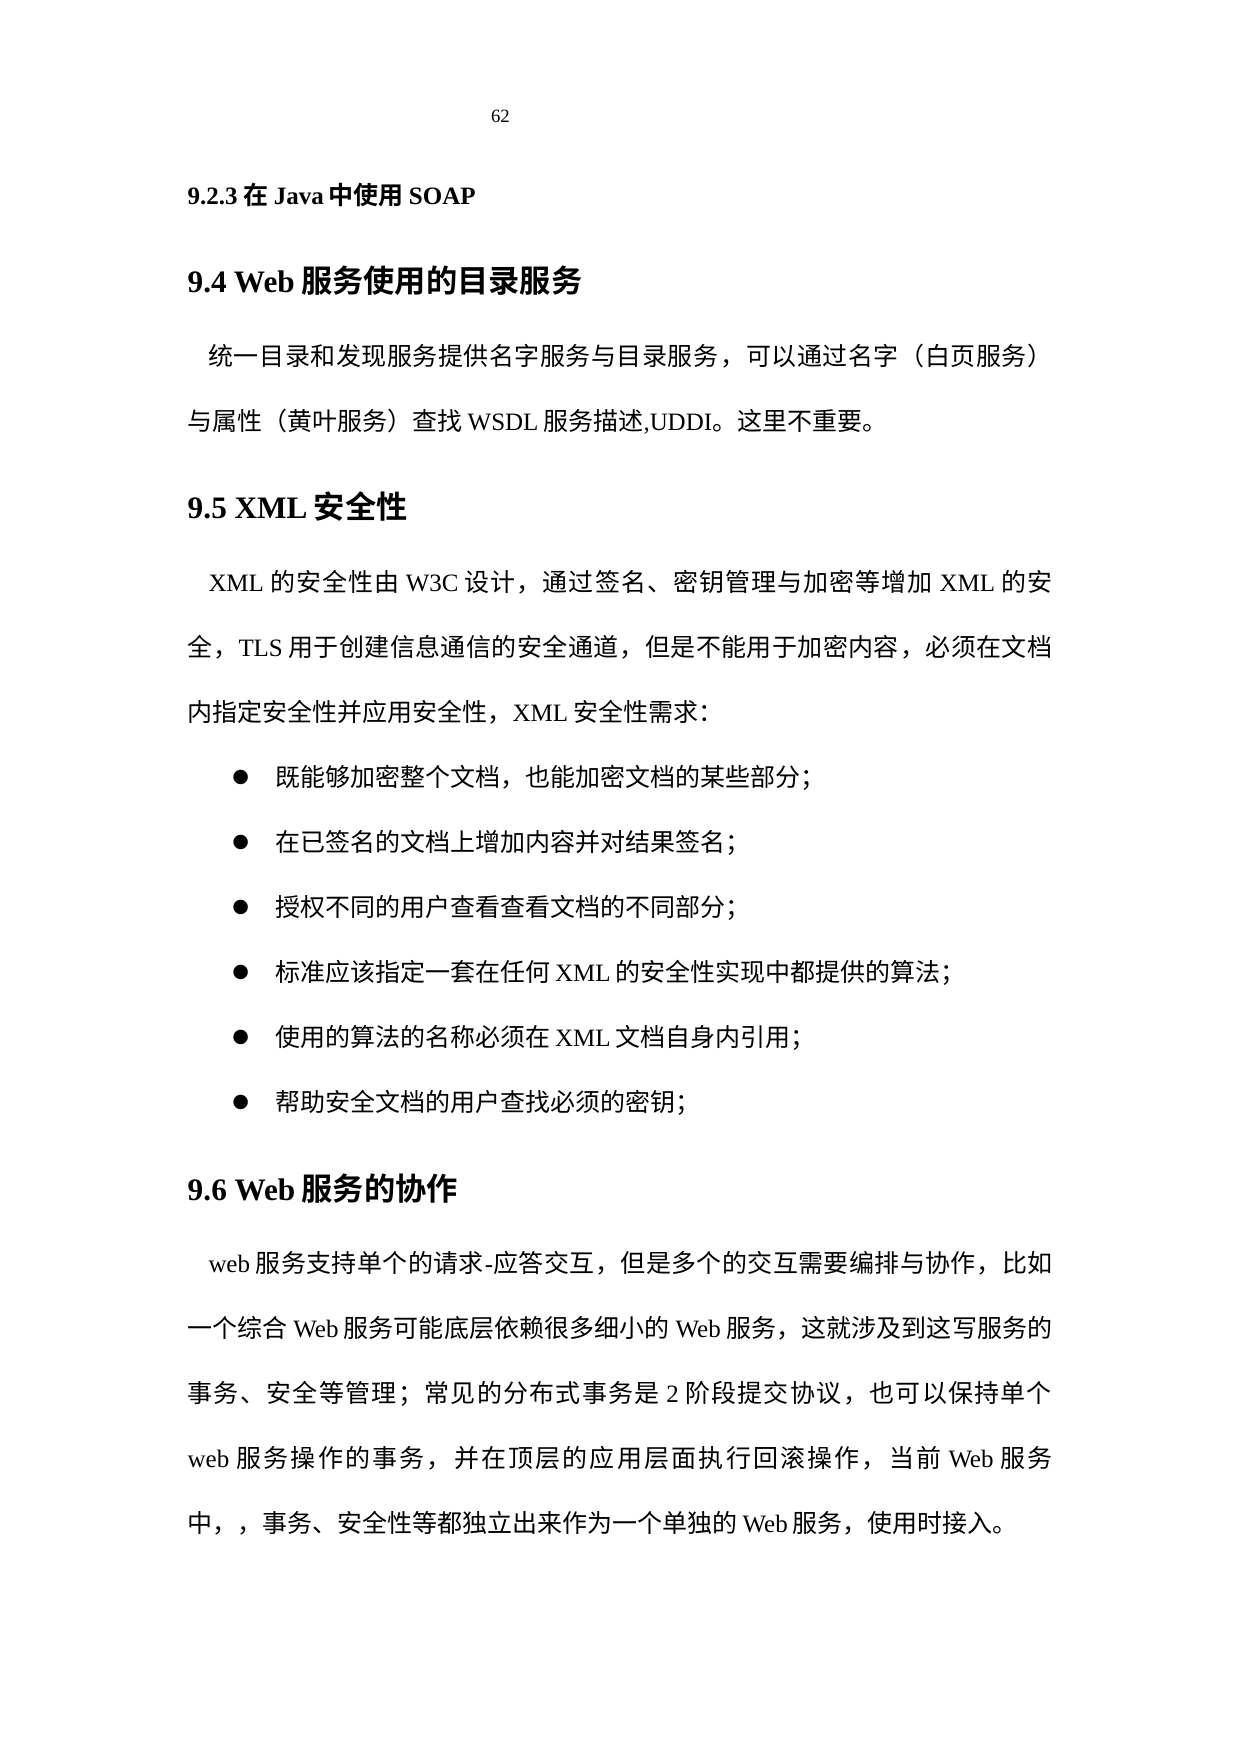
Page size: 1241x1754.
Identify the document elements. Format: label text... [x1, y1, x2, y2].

text XML的安全性由W3C设计，通过签名、密钥管理与加密等增加XML的安全，TLS用于创建信息通信的安全通道，但是不能用于加密内容，必须在文档内指定安全性并应用安全性，XML安全性需求： [187, 549, 1053, 744]
list 标准应该指定一套在任何XML的安全性实现中都提供的算法； [231, 939, 1053, 1004]
text web服务支持单个的请求-应答交互，但是多个的交互需要编排与协作，比如一个综合Web服务可能底层依赖很多细小的Web服务，这就涉及到这写服务的事务、安全等管理；常见的分布式事务是2阶段提交协议，也可以保持单个web服务操作的事务，并在顶层的应用层面执行回滚操作，当前Web服务中，，事务、安全性等都独立出来作为一个单独的Web服务，使用时接入。 [187, 1231, 1053, 1556]
subtitle 9.6 Web服务的协作 [187, 1155, 1053, 1220]
list 使用的算法的名称必须在XML文档自身内引用； [231, 1004, 1053, 1069]
list 在已签名的文档上增加内容并对结果签名； [231, 809, 1053, 874]
list 授权不同的用户查看查看文档的不同部分； [231, 874, 1053, 939]
subtitle 9.4 Web服务使用的目录服务 [187, 248, 1053, 313]
list 既能够加密整个文档，也能加密文档的某些部分； [231, 744, 1053, 809]
subtitle 9.2.3 在Java中使用SOAP [187, 162, 1053, 227]
subtitle 9.5 XML安全性 [187, 474, 1053, 539]
text 统一目录和发现服务提供名字服务与目录服务，可以通过名字（白页服务）与属性（黄叶服务）查找WSDL服务描述,UDDI。这里不重要。 [187, 323, 1053, 453]
list 帮助安全文档的用户查找必须的密钥； [231, 1069, 1053, 1134]
